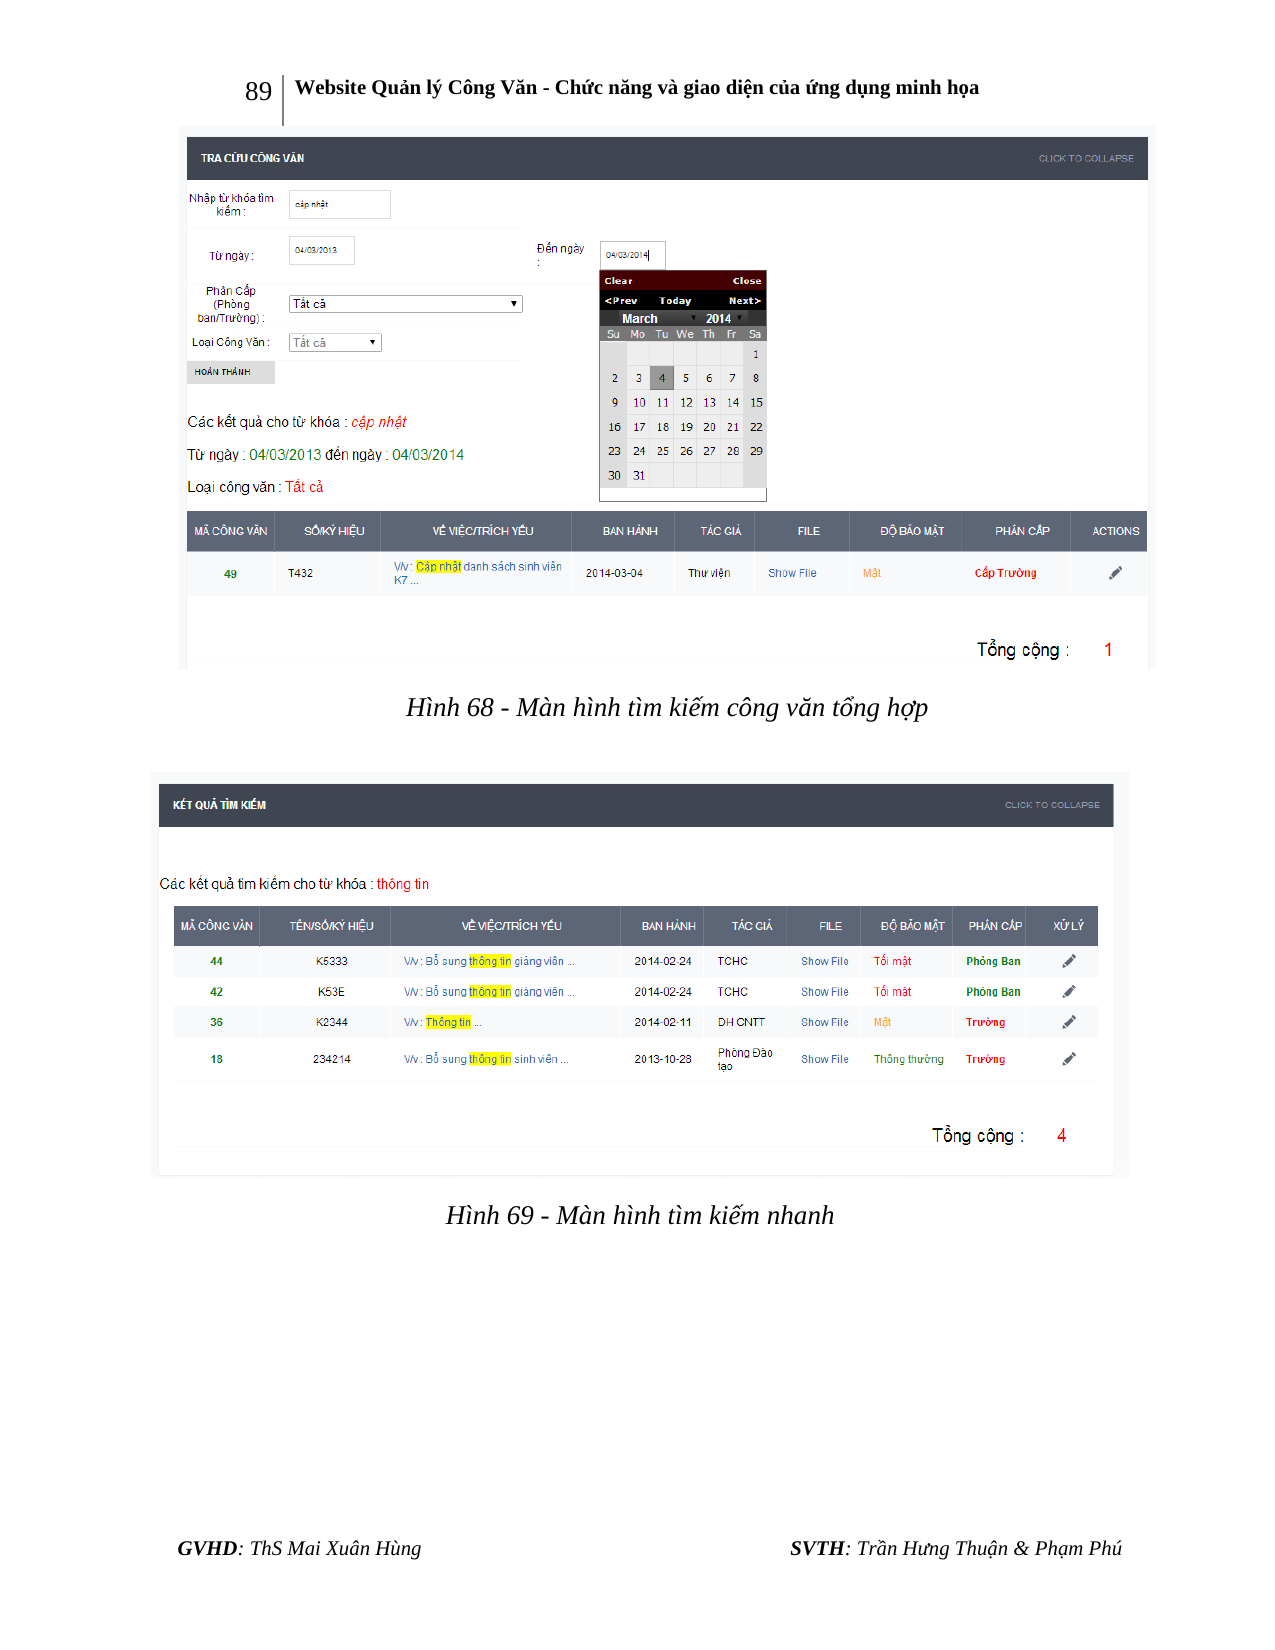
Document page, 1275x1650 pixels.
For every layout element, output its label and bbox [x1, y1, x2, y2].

picture [178, 126, 1157, 670]
picture [150, 772, 1130, 1178]
